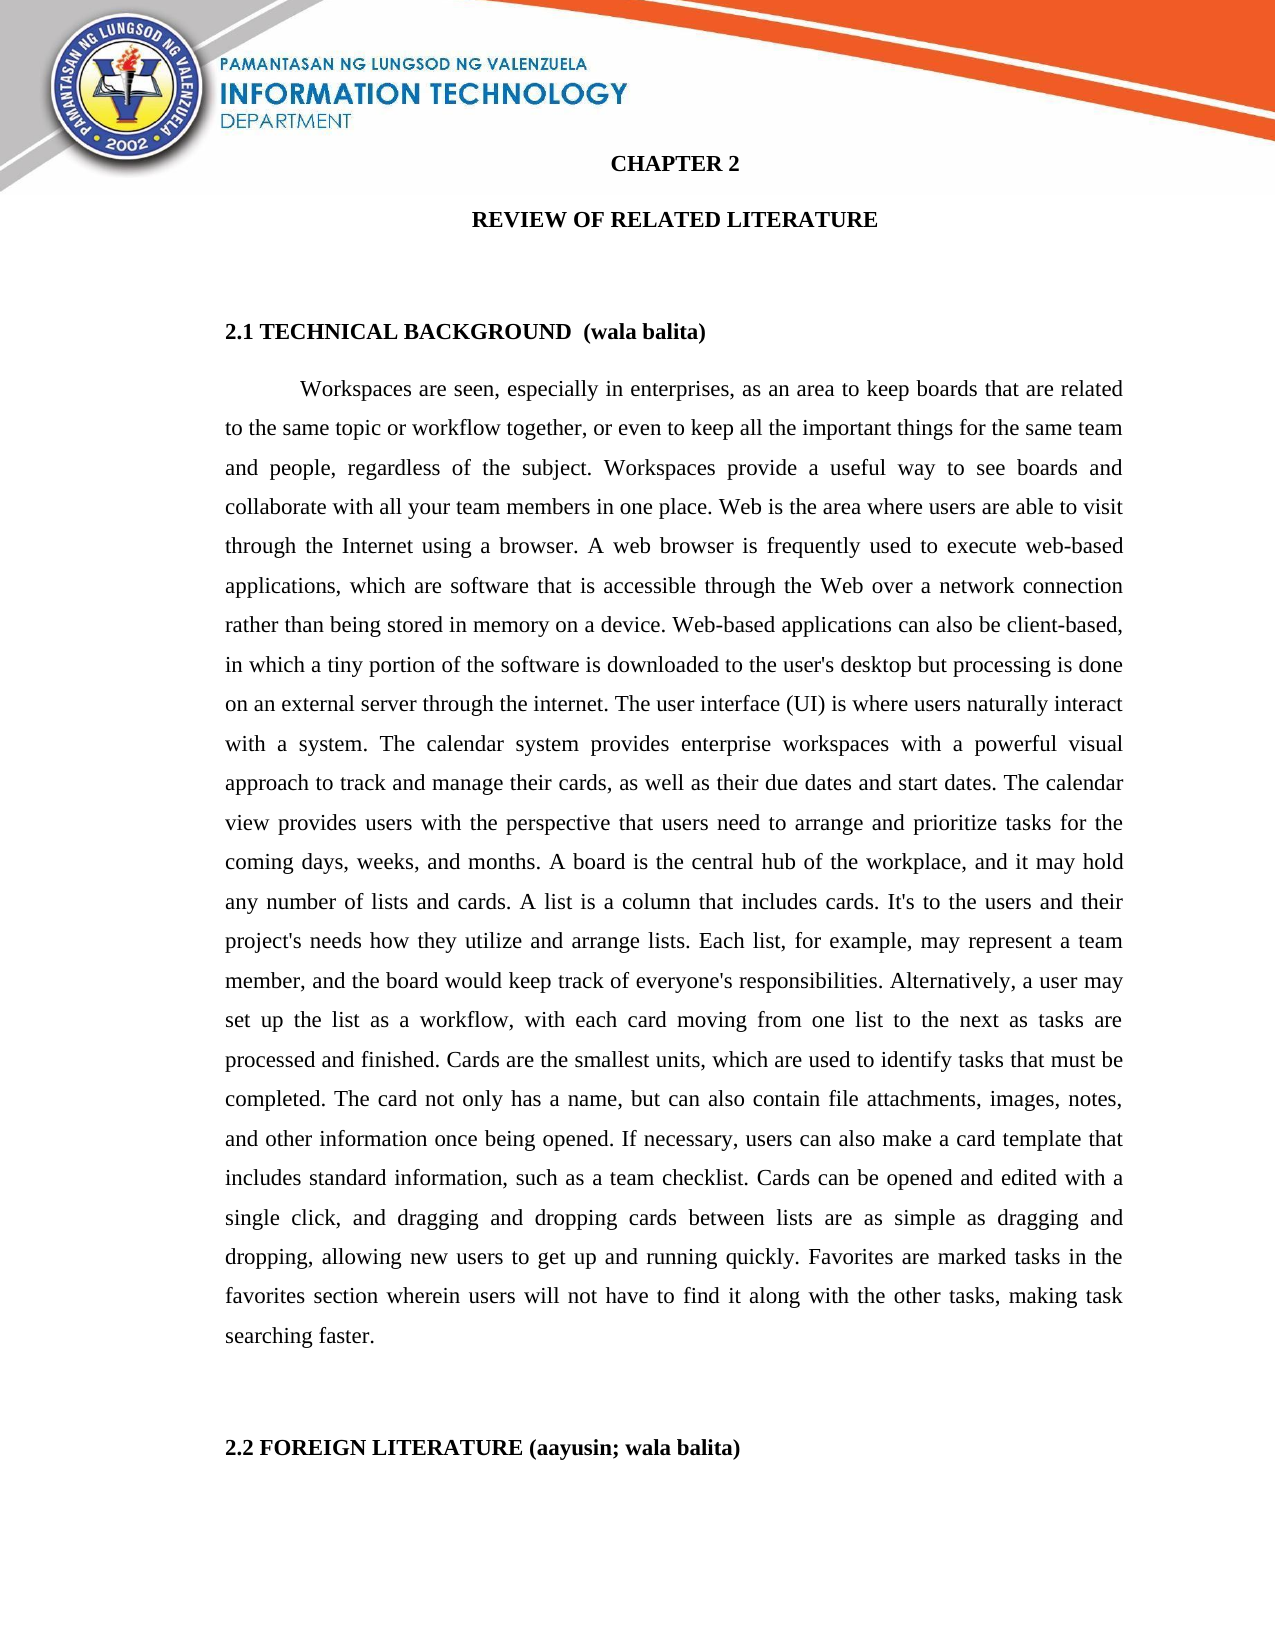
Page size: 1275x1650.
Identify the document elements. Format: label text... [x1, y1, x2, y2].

text 2.2 FOREIGN LITERATURE (aayusin; wala balita) [225, 1434, 1125, 1461]
text 2.1 TECHNICAL BACKGROUND (wala balita) [225, 318, 1125, 345]
text REVIEW OF RELATED LITERATURE [225, 206, 1125, 232]
text CHAPTER 2 [225, 150, 1125, 176]
text Workspaces are seen, especially in enterprises, as an area to keep boards that are related to the same topic or workflow together, or even to keep all the important things for the same team and people, regardless of the subject. Workspaces provide a useful way to see boards and collaborate with all your team members in one place. Web is the area where users are able to visit through the Internet using a browser. A web browser is frequently used to execute web-based applications, which are software that is accessible through the Web over a network connection rather than being stored in memory on a device. Web-based applications can also be client-based, in which a tiny portion of the software is downloaded to the user's desktop but processing is done on an external server through the internet. The user interface (UI) is where users naturally interact with a system. The calendar system provides enterprise workspaces with a powerful visual approach to track and manage their cards, as well as their due dates and start dates. The calendar view provides users with the perspective that users need to arrange and prioritize tasks for the coming days, weeks, and months. A board is the central hub of the workplace, and it may hold any number of lists and cards. A list is a column that includes cards. It's to the users and their project's needs how they utilize and arrange lists. Each list, for example, may represent a team member, and the board would keep track of everyone's responsibilities. Alternatively, a user may set up the list as a workflow, with each card moving from one list to the next as tasks are processed and finished. Cards are the smallest units, which are used to identify tasks that must be completed. The card not only has a name, but can also contain file attachments, images, notes, and other information once being opened. If necessary, users can also make a card template that includes standard information, such as a team checklist. Cards can be opened and edited with a single click, and dragging and dropping cards between lists are as simple as dragging and dropping, allowing new users to get up and running quickly. Favorites are marked tasks in the favorites section wherein users will not have to find it along with the other tasks, making task searching faster. [225, 374, 1125, 1348]
picture [0, 0, 1275, 195]
